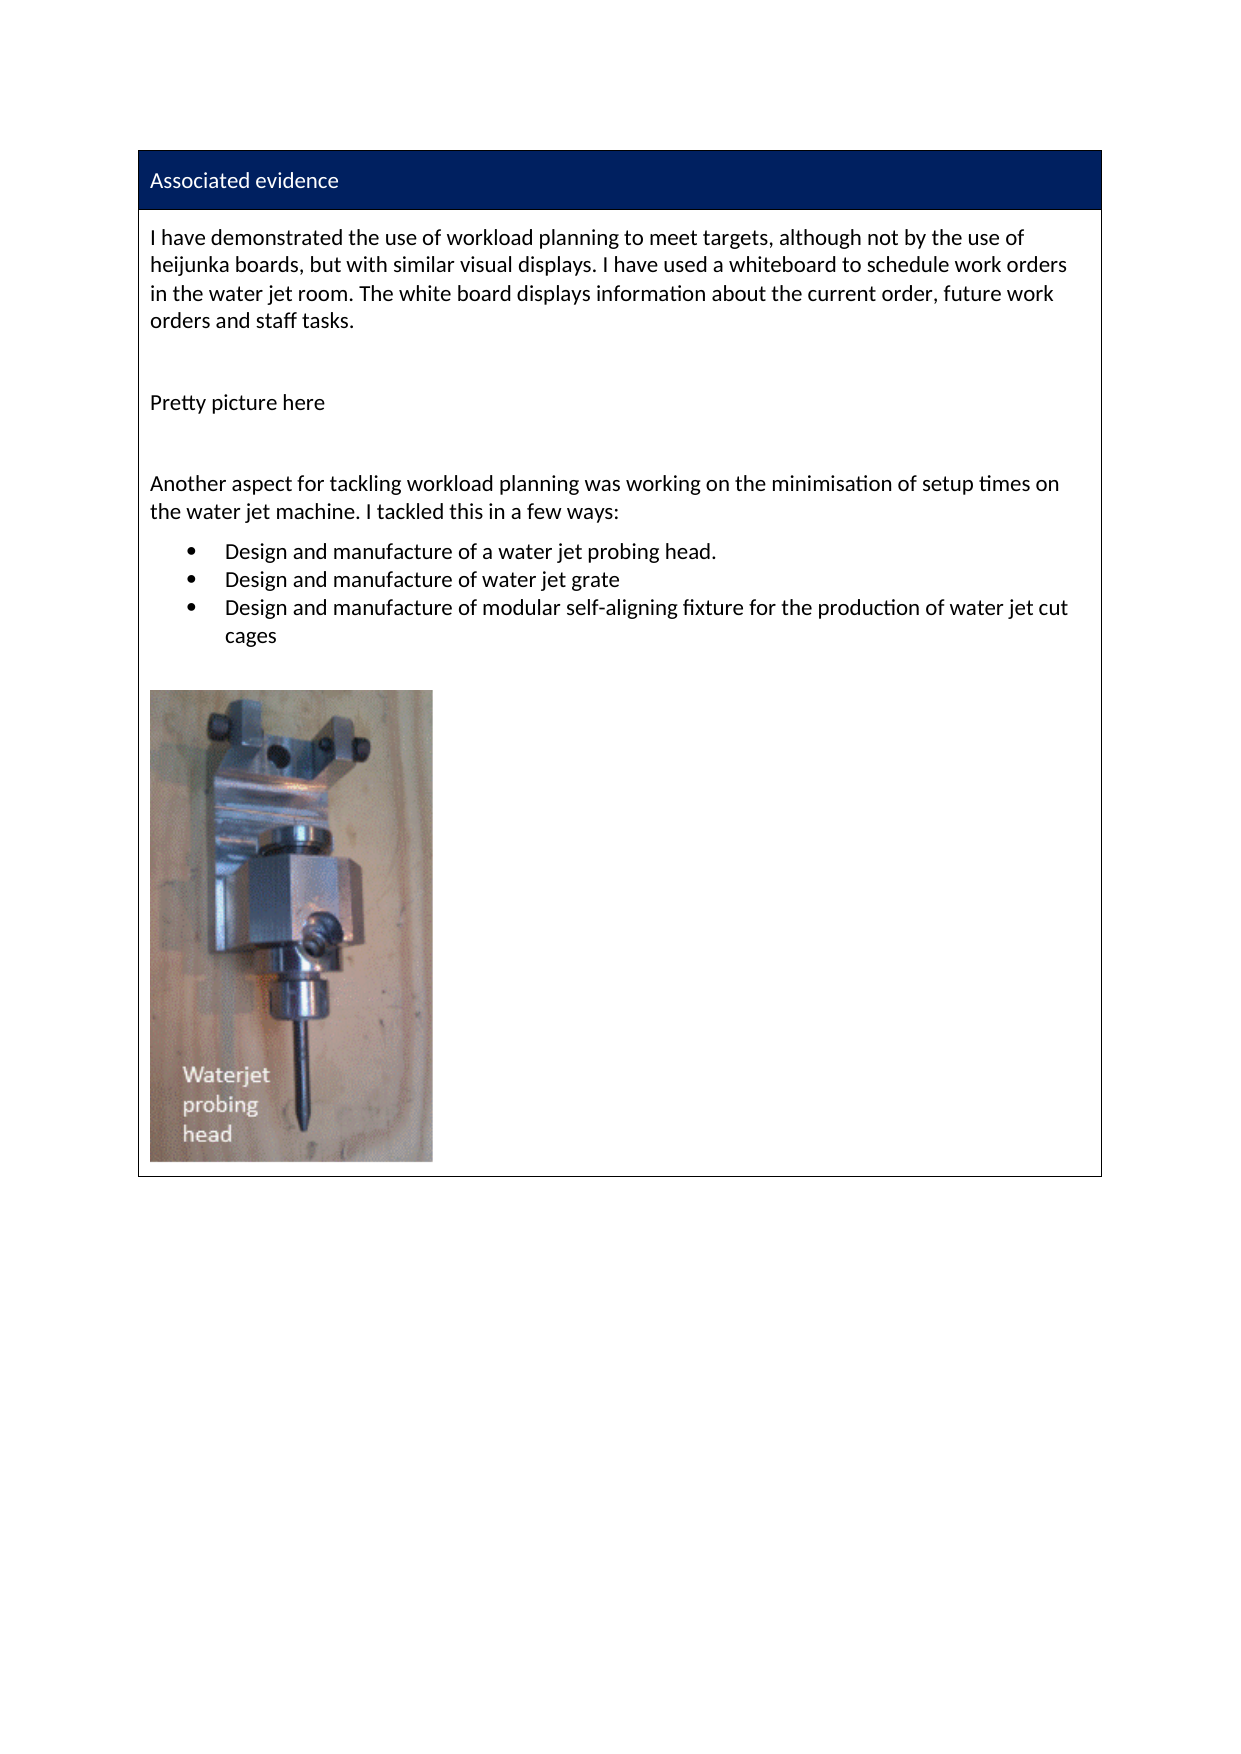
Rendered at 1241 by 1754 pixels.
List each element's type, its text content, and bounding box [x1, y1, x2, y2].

picture [150, 690, 433, 1164]
table_cell I have demonstrated the use of workload planning to meet targets, although not by the use of heijunka boards, but with similar visual displays. I have used a whiteboard to schedule work orders in the water jet room. The white board displays information about the current order, future work orders and staff tasks. Pretty picture here Another aspect for tackling workload planning was working on the minimisation of setup times on the water jet machine. I tackled this in a few ways: Design and manufacture of a water jet probing head. Design and manufacture of water jet grate Design and manufacture of modular self-aligning fixture for the production of water jet cut cages [139, 210, 1101, 1176]
table_cell Associated evidence [139, 151, 1101, 209]
